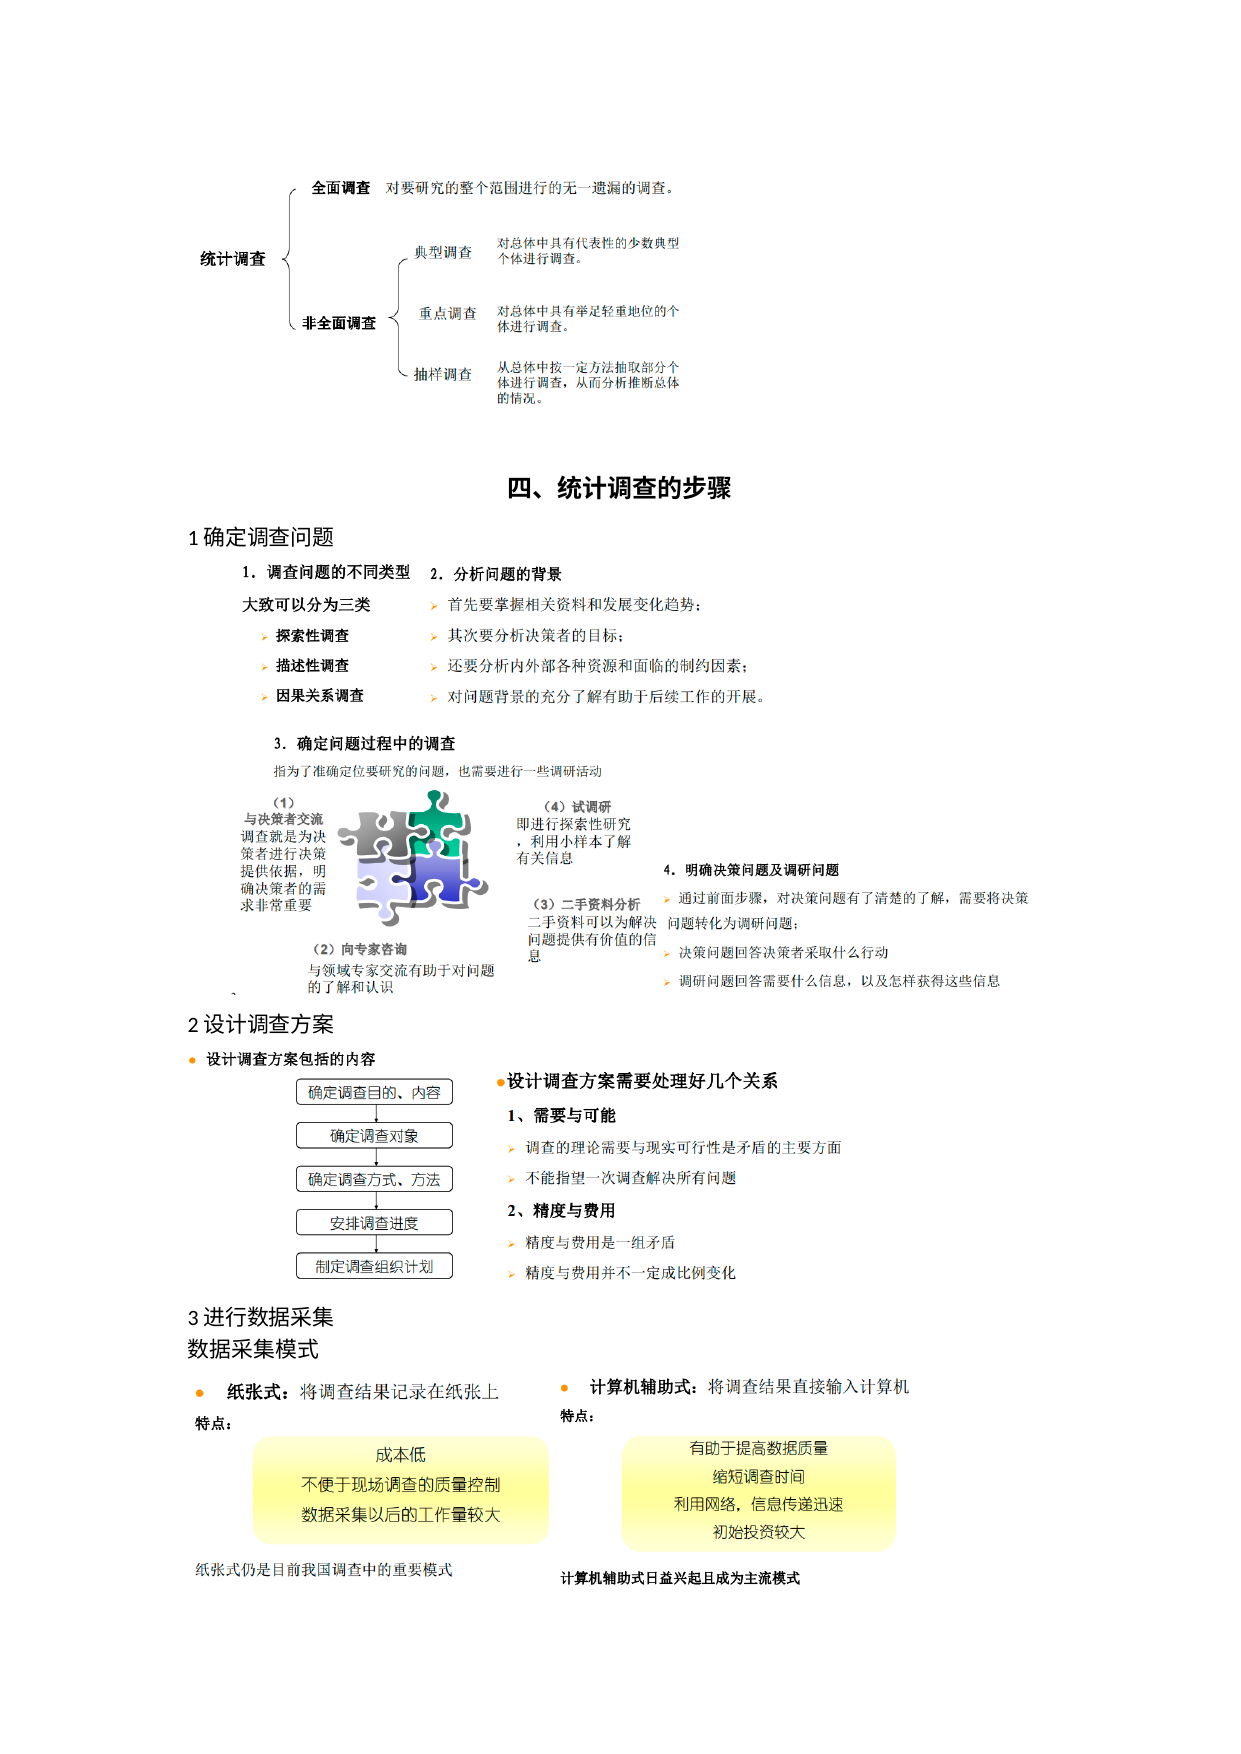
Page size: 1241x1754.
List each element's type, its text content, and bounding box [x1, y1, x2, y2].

text 2设计调查方案 [187, 1007, 1053, 1039]
picture [187, 162, 692, 414]
text 3进行数据采集 [187, 1299, 1053, 1332]
picture [187, 1371, 924, 1586]
picture [231, 727, 1042, 995]
picture [231, 560, 764, 706]
text 1确定调查问题 [187, 519, 1053, 552]
picture [187, 1051, 855, 1287]
text 数据采集模式 [187, 1332, 1053, 1364]
text 四、统计调查的步骤 [187, 454, 1053, 519]
